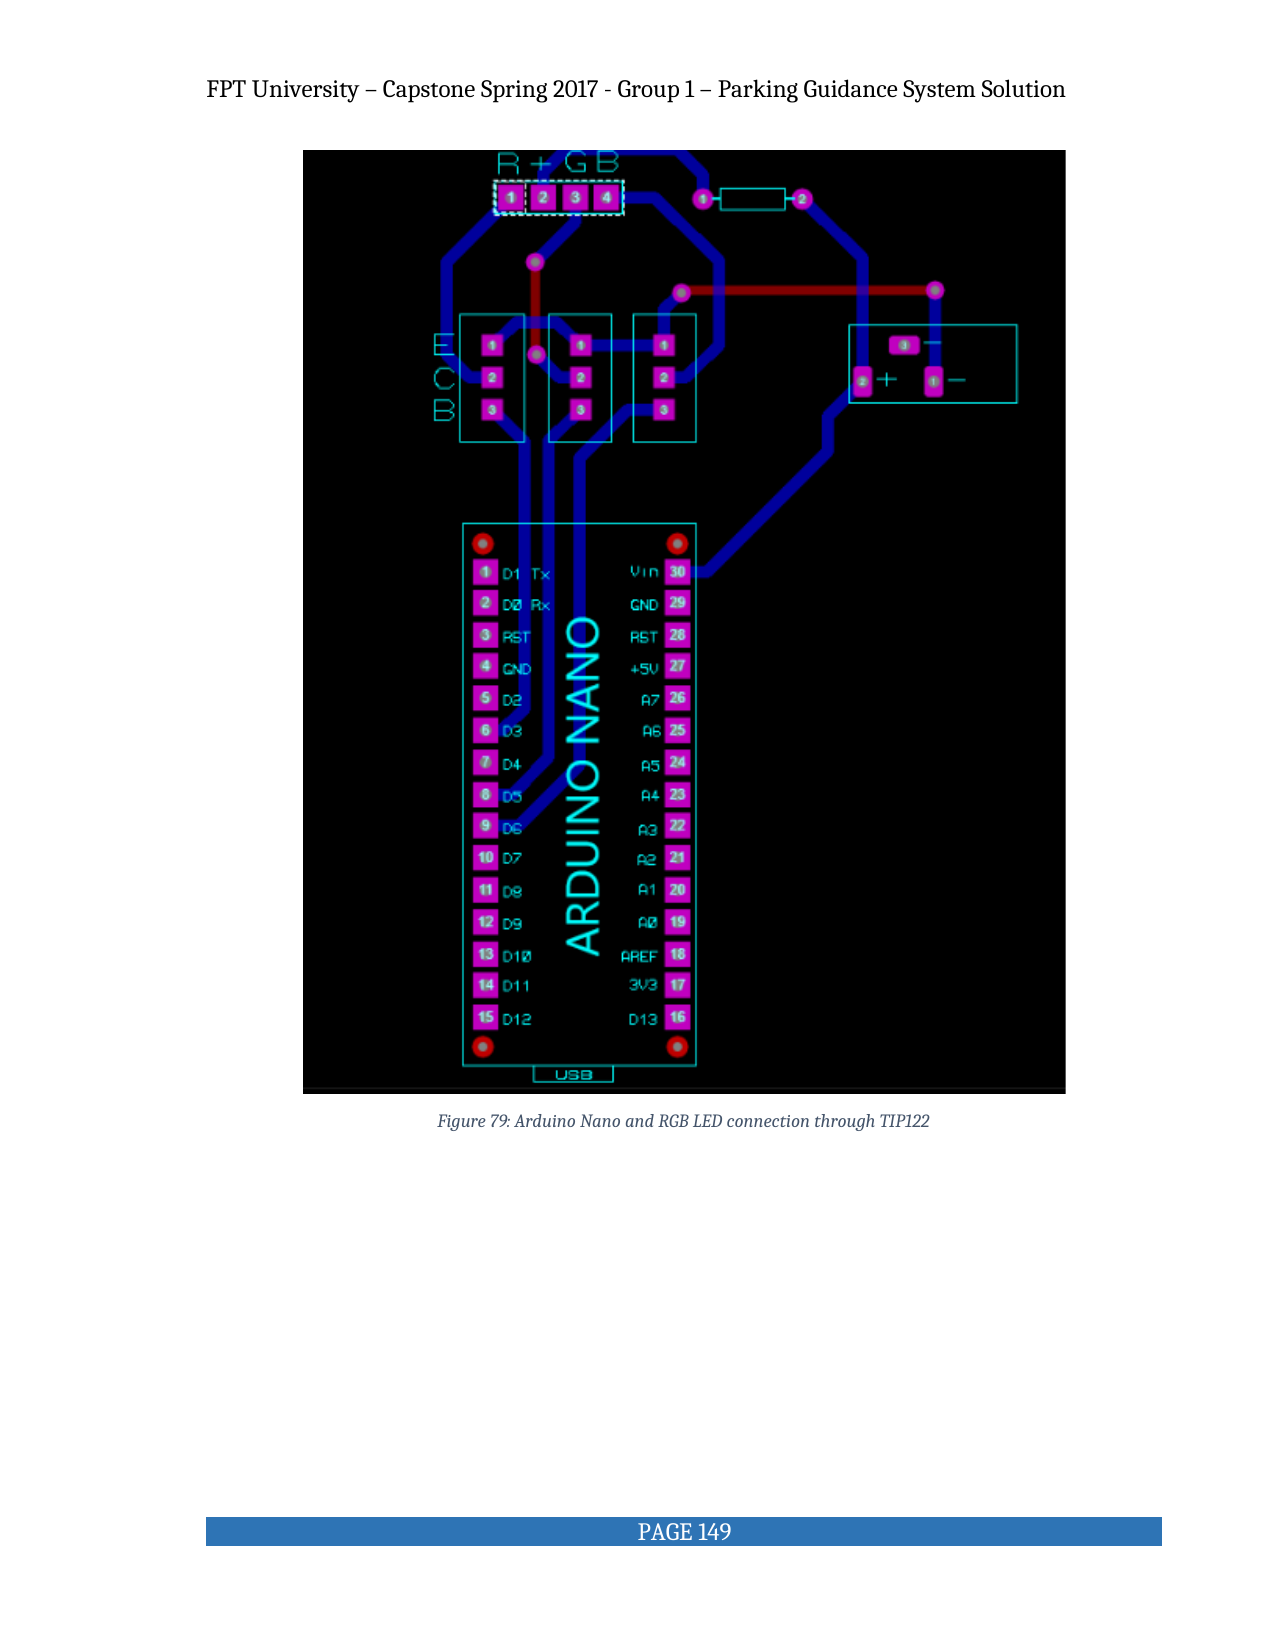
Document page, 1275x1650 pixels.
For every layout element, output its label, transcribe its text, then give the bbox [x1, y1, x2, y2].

picture [303, 150, 1066, 1094]
text Figure 79: Arduino Nano and RGB LED connection through TIP122 [206, 1110, 1162, 1132]
